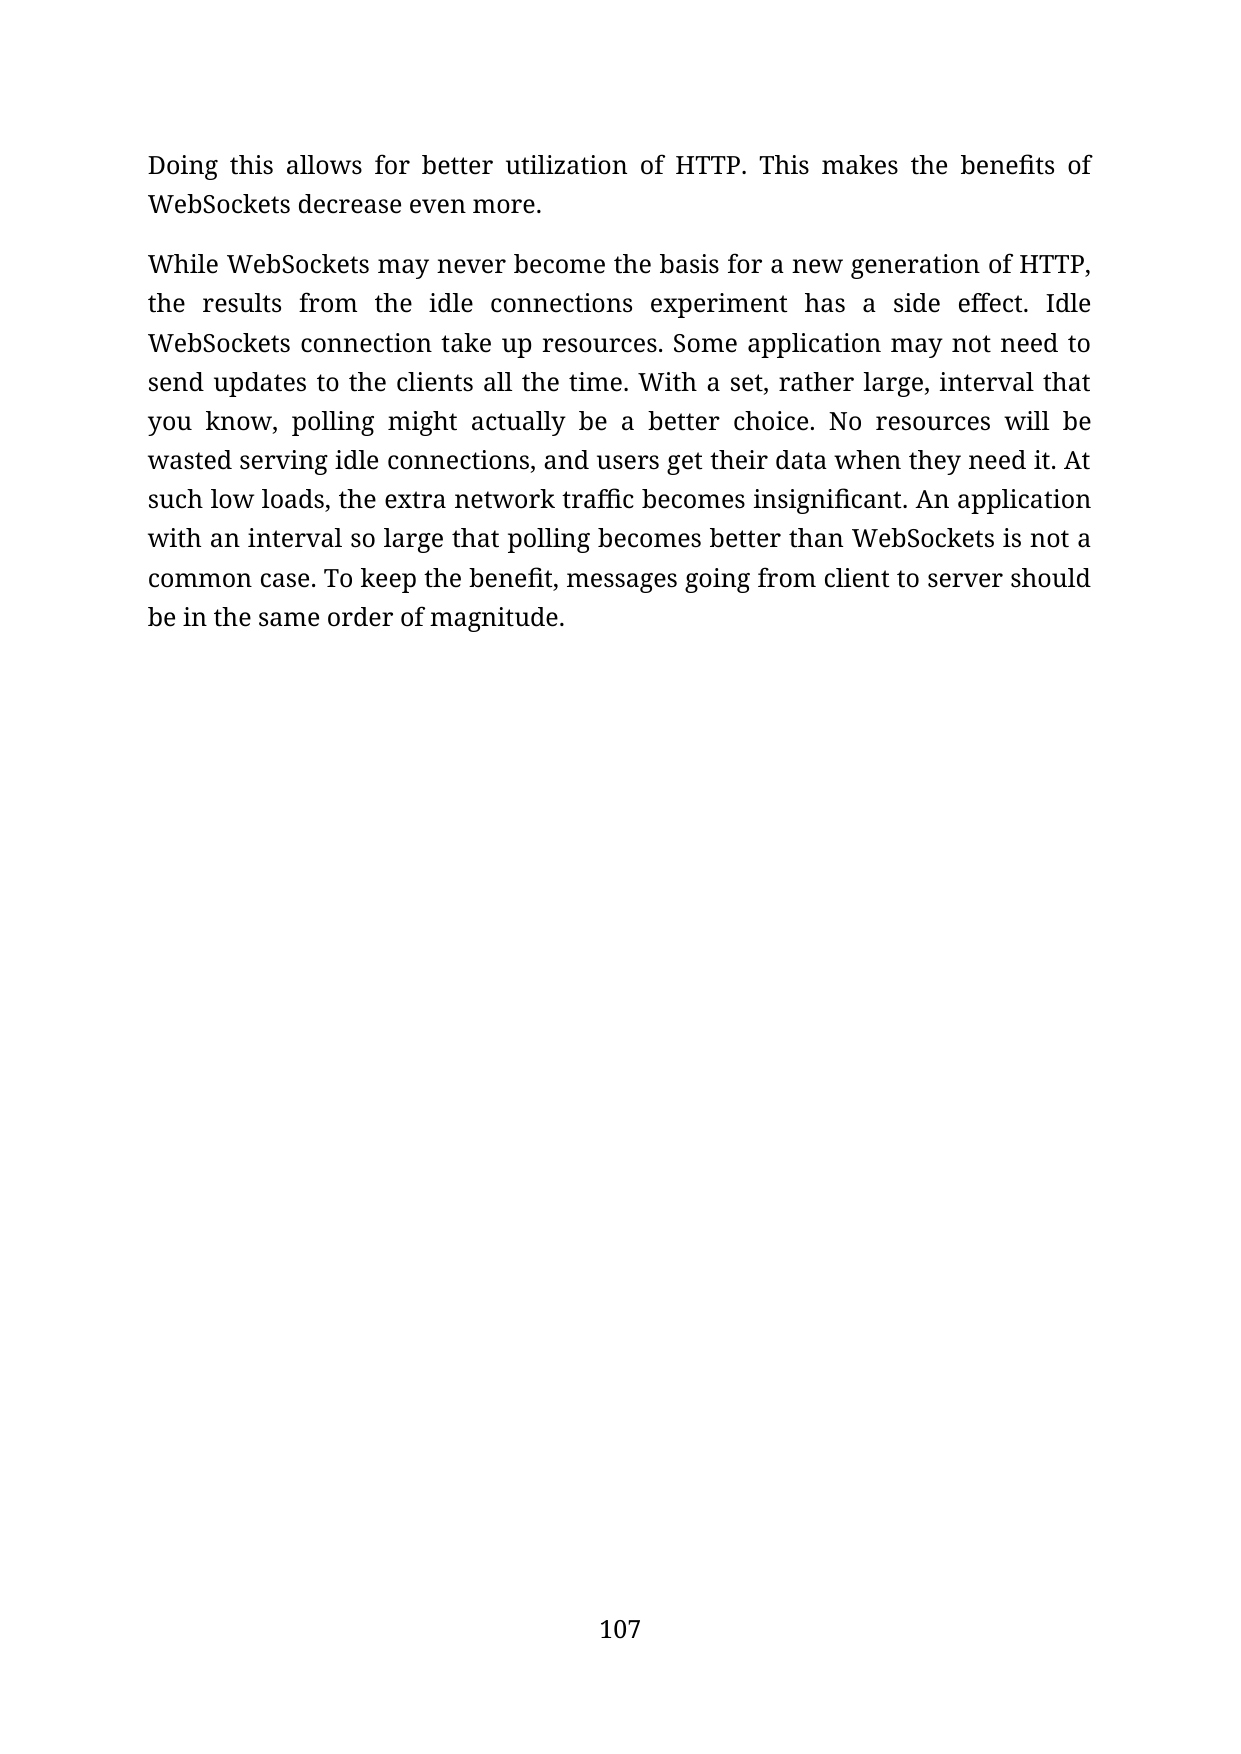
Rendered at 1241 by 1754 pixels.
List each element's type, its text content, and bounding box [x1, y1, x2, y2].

text While WebSockets may never become the basis for a new generation of HTTP, the results from the idle connections experiment has a side effect. Idle WebSockets connection take up resources. Some application may not need to send updates to the clients all the time. With a set, rather large, interval that you know, polling might actually be a better choice. No resources will be wasted serving idle connections, and users get their data when they need it. At such low loads, the extra network traffic becomes insignificant. An application with an interval so large that polling becomes better than WebSockets is not a common case. To keep the benefit, messages going from client to server should be in the same order of magnitude. [148, 247, 1092, 633]
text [148, 148, 1092, 221]
